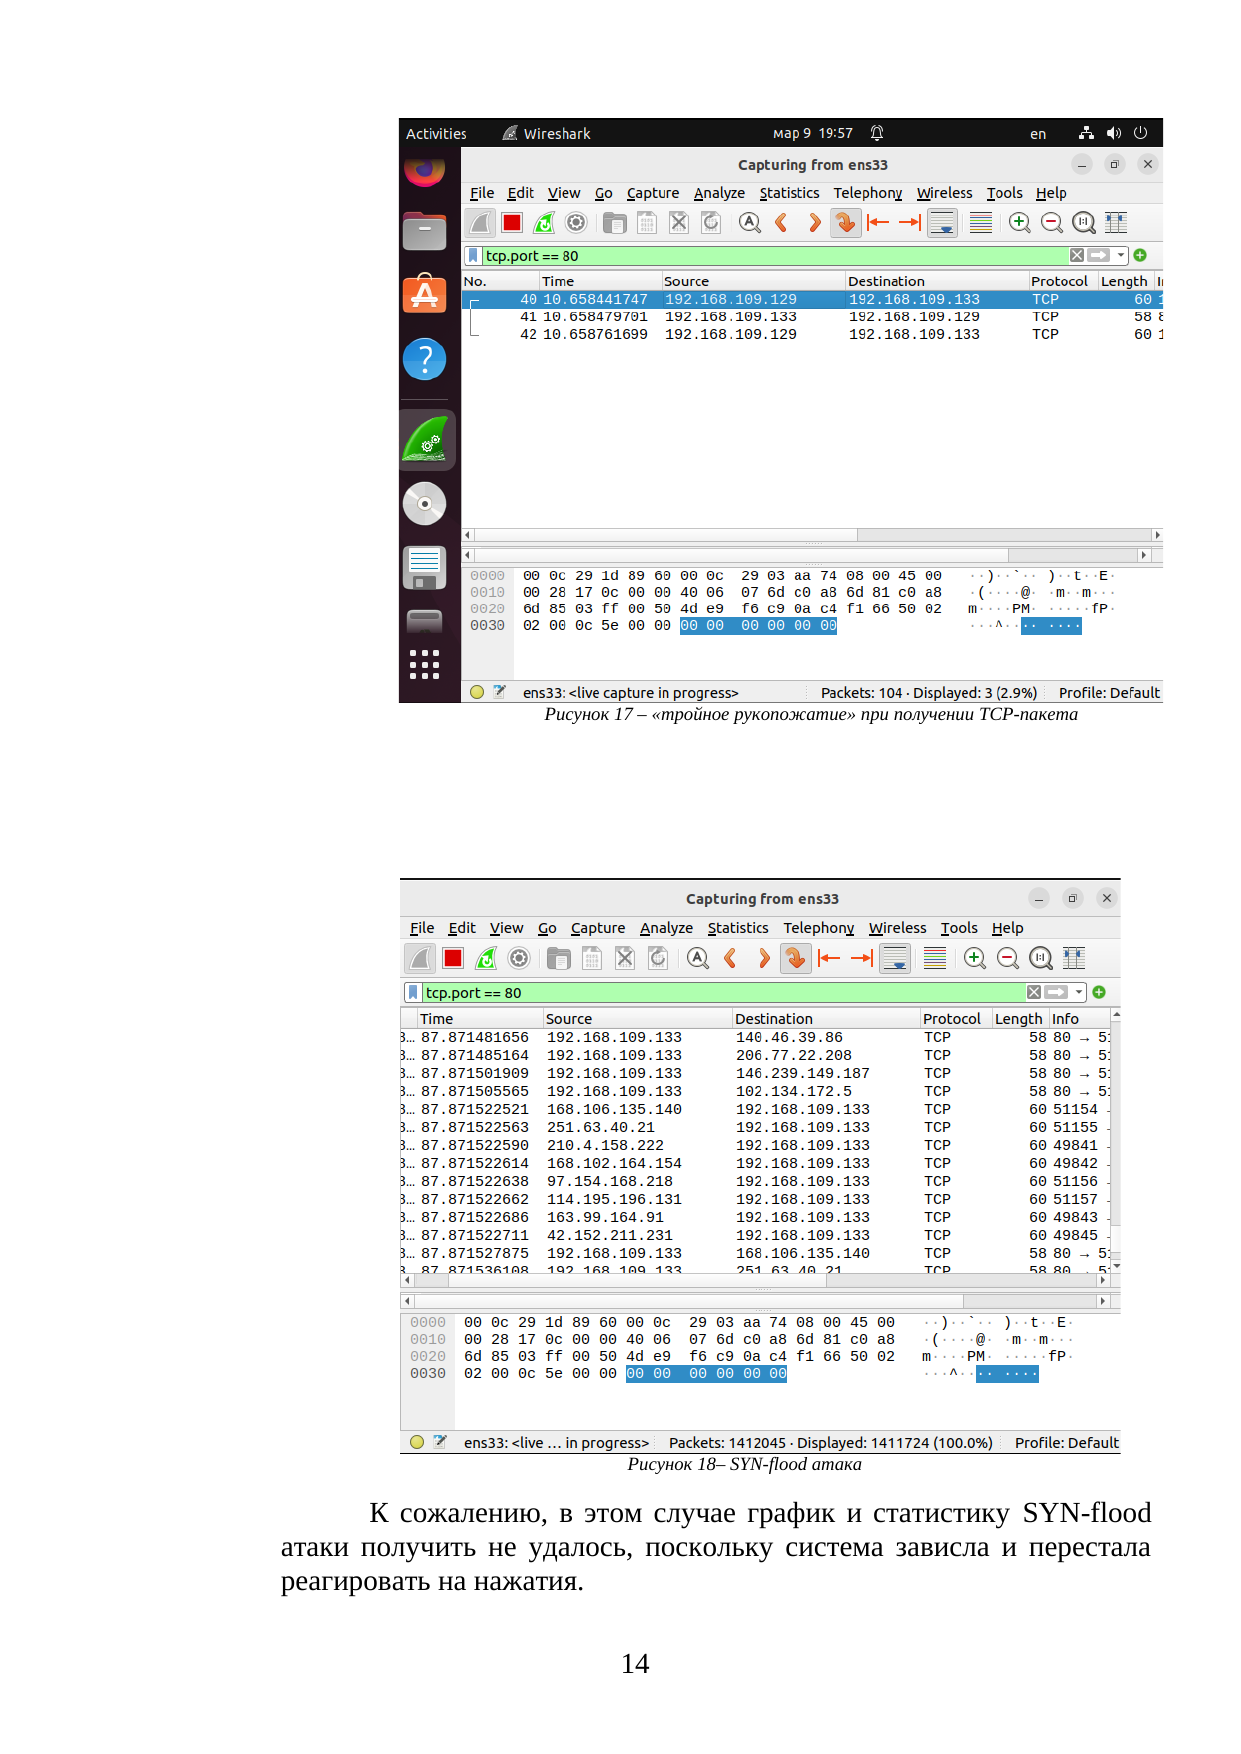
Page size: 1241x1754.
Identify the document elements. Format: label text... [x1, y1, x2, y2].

picture [398, 118, 1164, 703]
text Рисунок 18– SYN-flood атака [118, 1453, 1152, 1475]
text Рисунок 17 – «тройное рукопожатие» при получении TCP-пакета [118, 702, 1152, 724]
picture [400, 878, 1121, 1454]
text К сожалению, в этом случае график и статистику SYN-flood атаки получить не удалось, поскольку система зависла и перестала реагировать на нажатия. [281, 1496, 1152, 1596]
